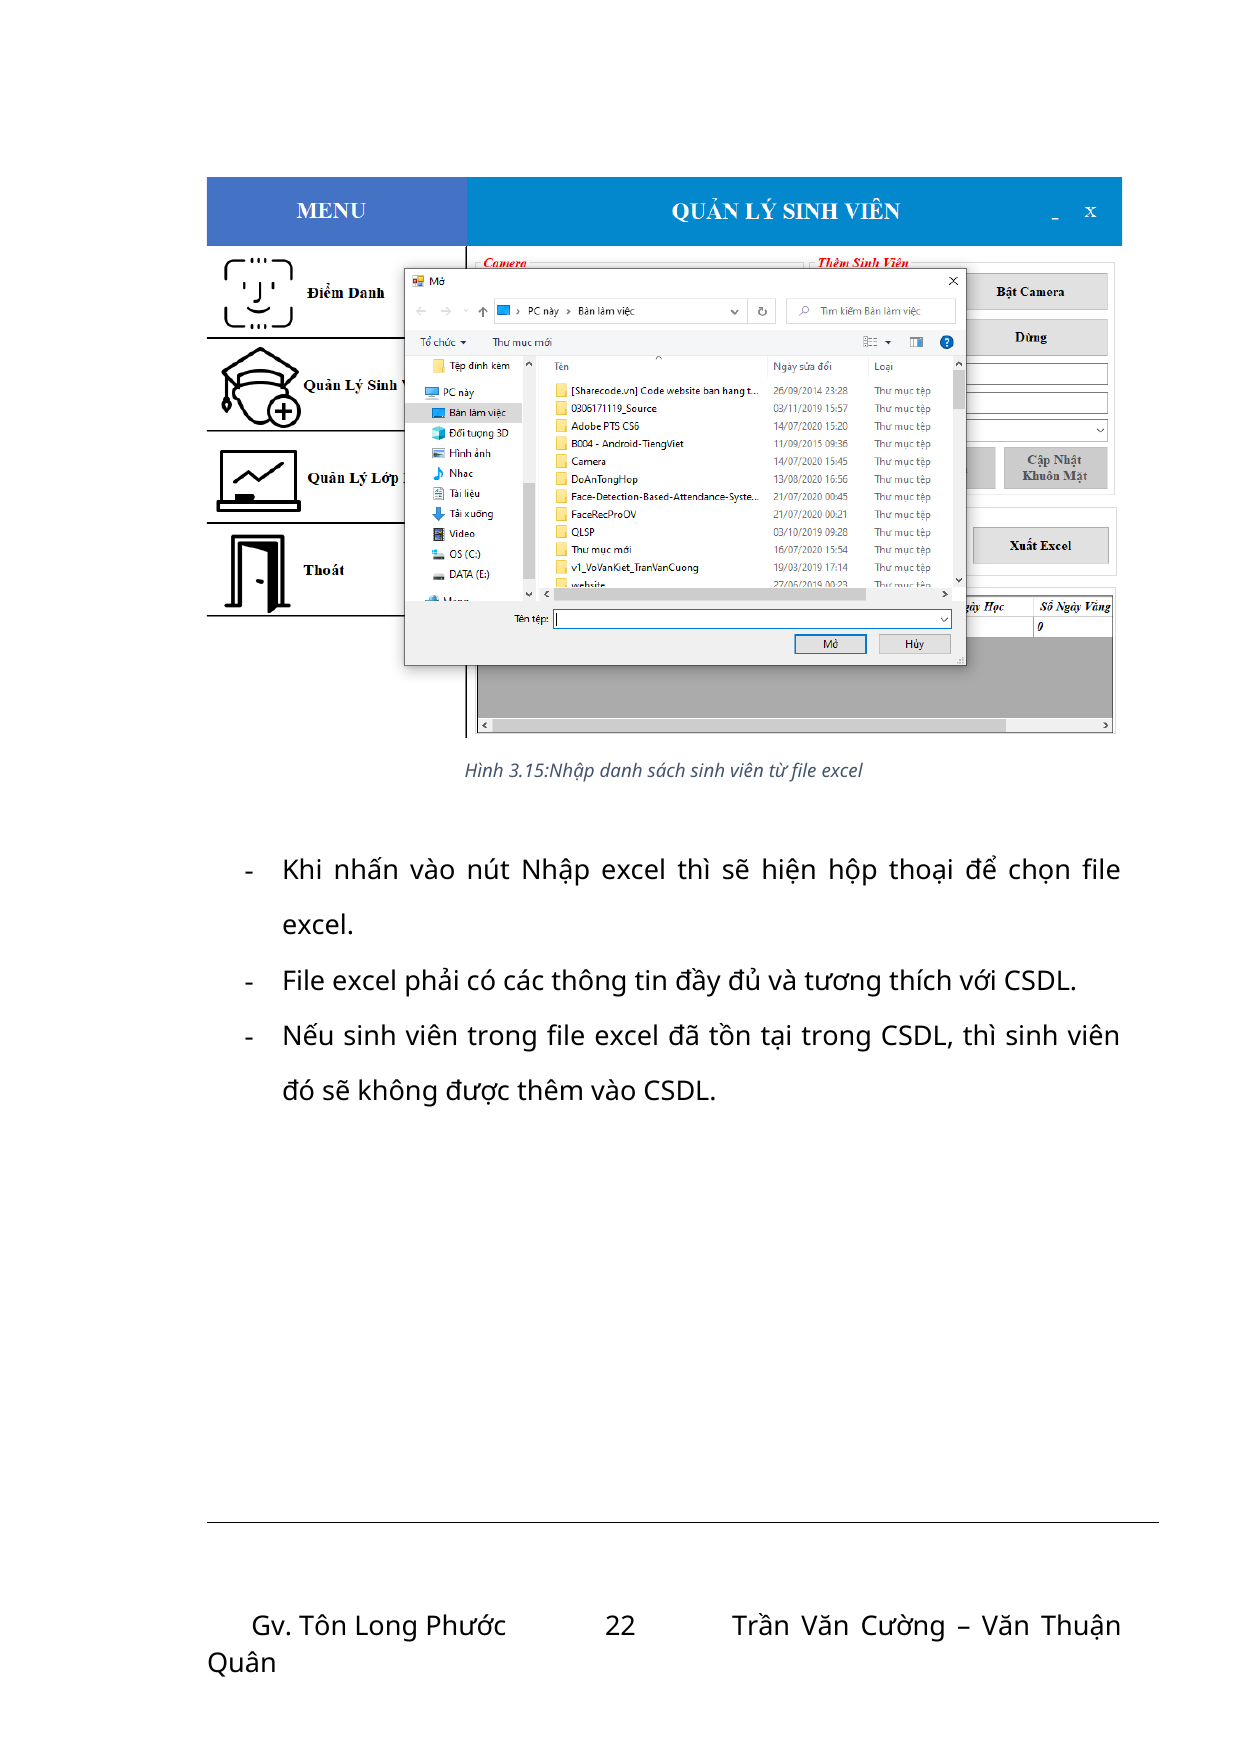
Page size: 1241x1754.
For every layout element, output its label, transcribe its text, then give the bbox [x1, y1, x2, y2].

picture [206, 177, 1123, 738]
picture [784, 206, 794, 216]
picture [714, 206, 720, 218]
text Hình 3.9:Nhập danh sách sinh viên từ file excel [207, 757, 1122, 782]
list File excel phải có các thông tin đầy đủ và tương thích với CSDL. [244, 961, 1122, 998]
picture [886, 204, 898, 218]
picture [763, 204, 770, 218]
picture [692, 204, 696, 218]
list Nếu sinh viên trong file excel đã tồn tại trong CSDL, thì sinh viên đó sẽ không được thêm vào CSDL. [244, 1016, 1122, 1108]
picture [684, 205, 688, 217]
picture [747, 204, 751, 218]
list Khi nhấn vào nút Nhập excel thì sẽ hiện hộp thoại để chọn file excel. [244, 850, 1122, 943]
picture [806, 204, 818, 218]
picture [673, 206, 677, 217]
picture [725, 204, 736, 217]
picture [846, 204, 853, 216]
